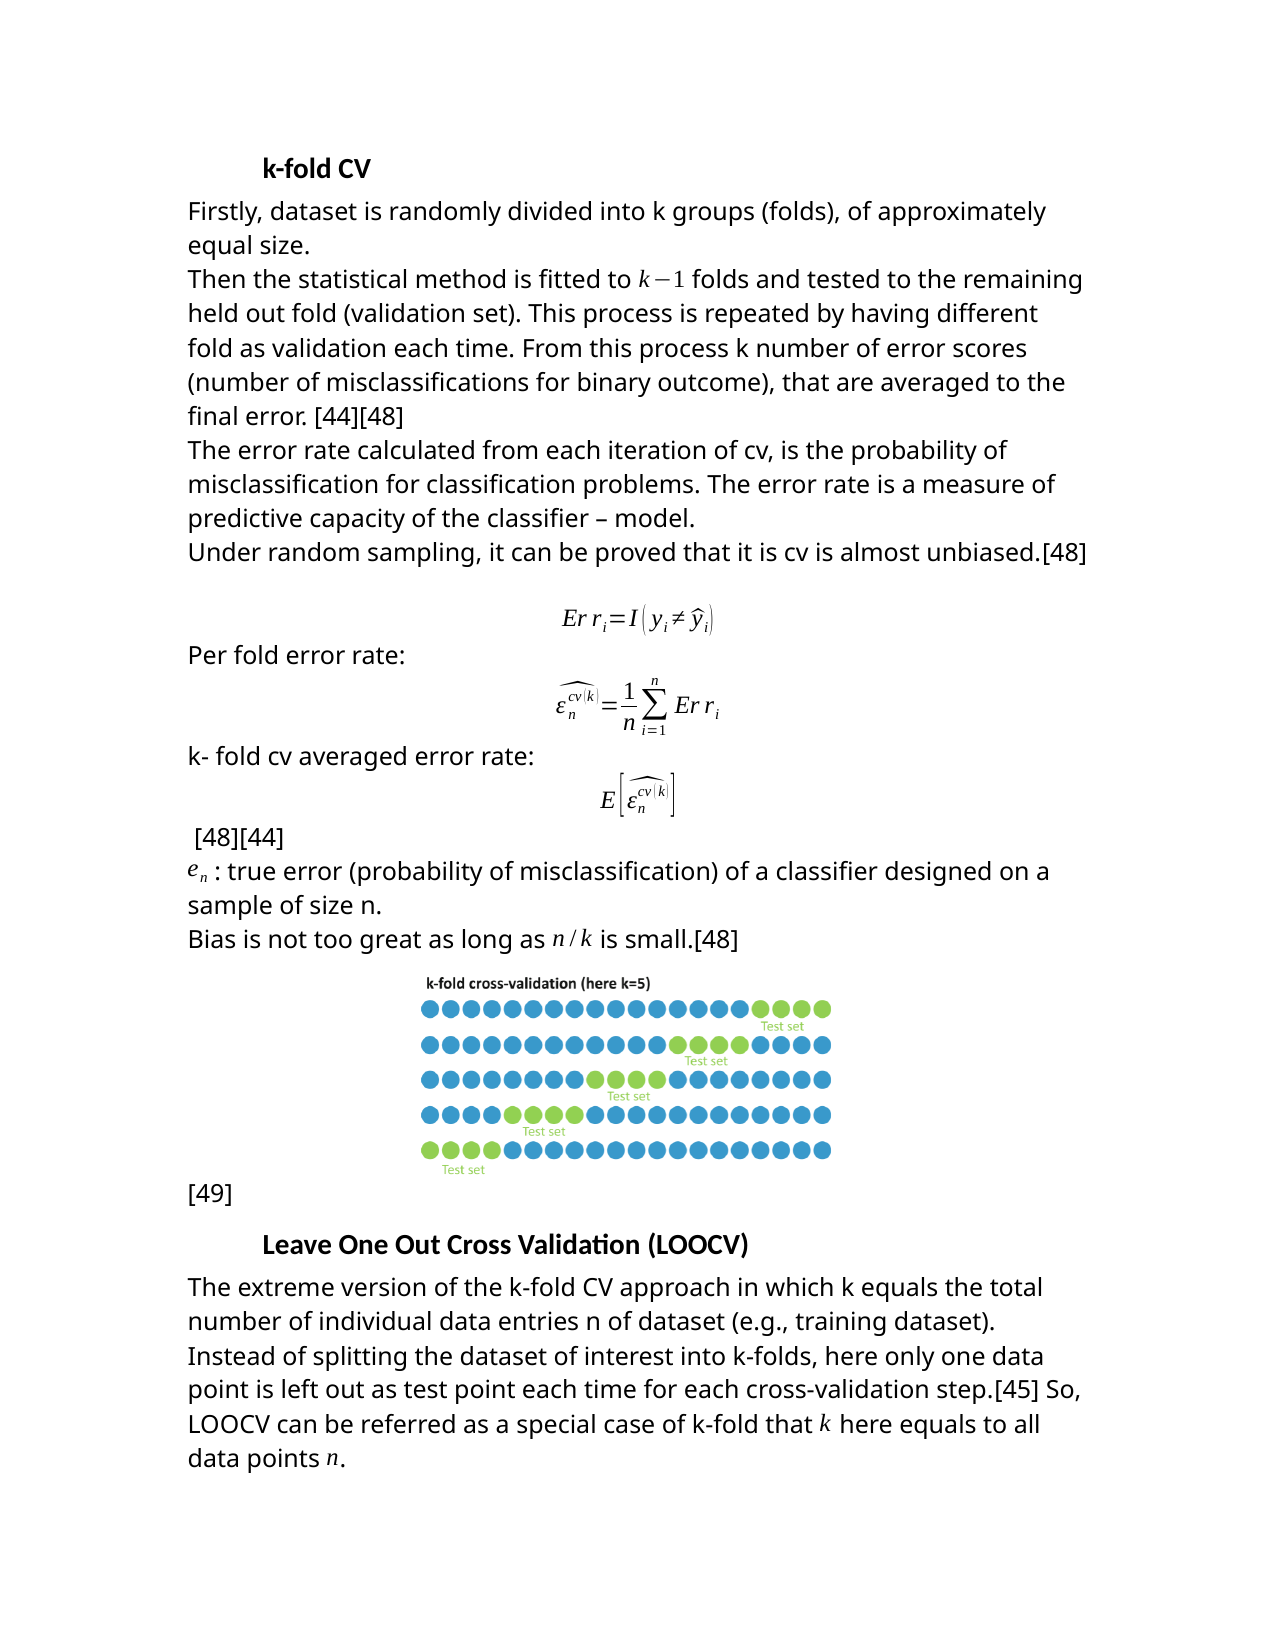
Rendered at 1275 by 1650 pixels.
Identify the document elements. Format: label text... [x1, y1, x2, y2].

text Under random sampling, it can be proved that it is cv is almost unbiased. [187, 534, 1087, 569]
text Per fold error rate: [187, 637, 1087, 671]
text Then the statistical method is fitted to folds and tested to the remaining held out fold (validation set). This process is repeated by having different fold as validation each time. From this process k number of error scores (number of misclassifications for binary outcome), that are averaged to the final error. [187, 262, 1087, 432]
text The error rate calculated from each iteration of cv, is the probability of misclassification for classification problems. The error rate is a measure of predictive capacity of the classifier – model. [187, 432, 1087, 534]
subtitle k-fold CV [262, 150, 1087, 186]
text k- fold cv averaged error rate: [187, 739, 1087, 773]
text The extreme version of the k-fold CV approach in which k equals the total number of individual data entries n of dataset (e.g., training dataset). Instead of splitting the dataset of interest into k-folds, here only one data point is left out as test point each time for each cross-validation step. So, LOOCV can be referred as a special case of k-fold that here equals to all data points . [187, 1270, 1087, 1474]
picture [421, 973, 832, 1176]
text : true error (probability of misclassification) of a classifier designed on a sample of size n. [187, 853, 1087, 922]
subtitle Leave One Out Cross Validation (LOOCV) [262, 1226, 1087, 1262]
text Bias is not too great as long as is small. [187, 922, 1087, 956]
text Firstly, dataset is randomly divided into k groups (folds), of approximately equal size. [187, 194, 1087, 262]
